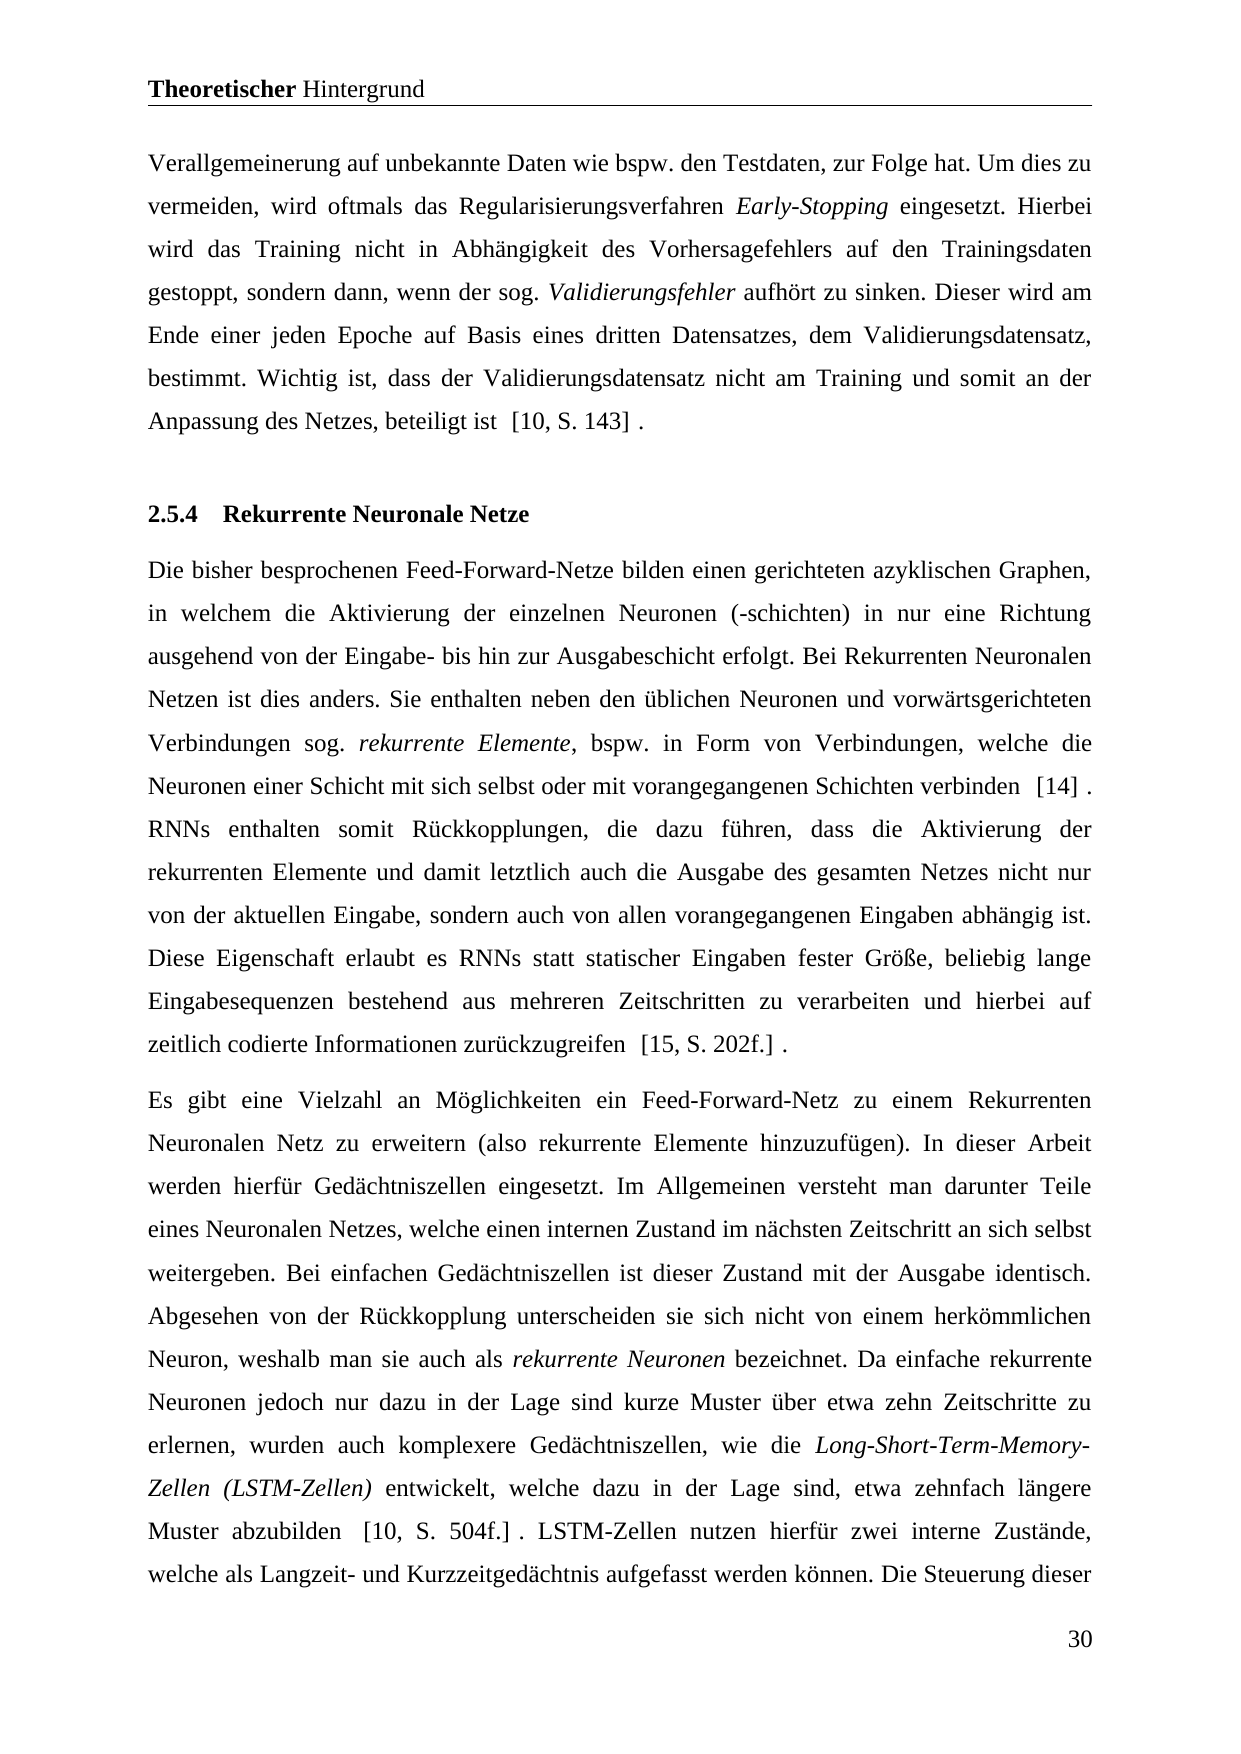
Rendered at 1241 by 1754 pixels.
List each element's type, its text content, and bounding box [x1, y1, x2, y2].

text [148, 1085, 1092, 1588]
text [148, 148, 1092, 435]
subtitle Rekurrente Neuronale Netze [148, 499, 1092, 528]
text Die bisher besprochenen Feed-Forward-Netze bilden einen gerichteten azyklischen Graphen, in welchem die Aktivierung der einzelnen Neuronen (-schichten) in nur eine Richtung ausgehend von der Eingabe- bis hin zur Ausgabeschicht erfolgt. Bei Rekurrenten Neuronalen Netzen ist dies anders. Sie enthalten neben den üblichen Neuronen und vorwärtsgerichteten Verbindungen sog. rekurrente Elemente, bspw. in Form von Verbindungen, welche die Neuronen einer Schicht mit sich selbst oder mit vorangegangenen Schichten verbinden . RNNs enthalten somit Rückkopplungen, die dazu führen, dass die Aktivierung der rekurrenten Elemente und damit letztlich auch die Ausgabe des gesamten Netzes nicht nur von der aktuellen Eingabe, sondern auch von allen vorangegangenen Eingaben abhängig ist. Diese Eigenschaft erlaubt es RNNs statt statischer Eingaben fester Größe, beliebig lange Eingabesequenzen bestehend aus mehreren Zeitschritten zu verarbeiten und hierbei auf zeitlich codierte Informationen zurückzugreifen . [148, 555, 1092, 1058]
